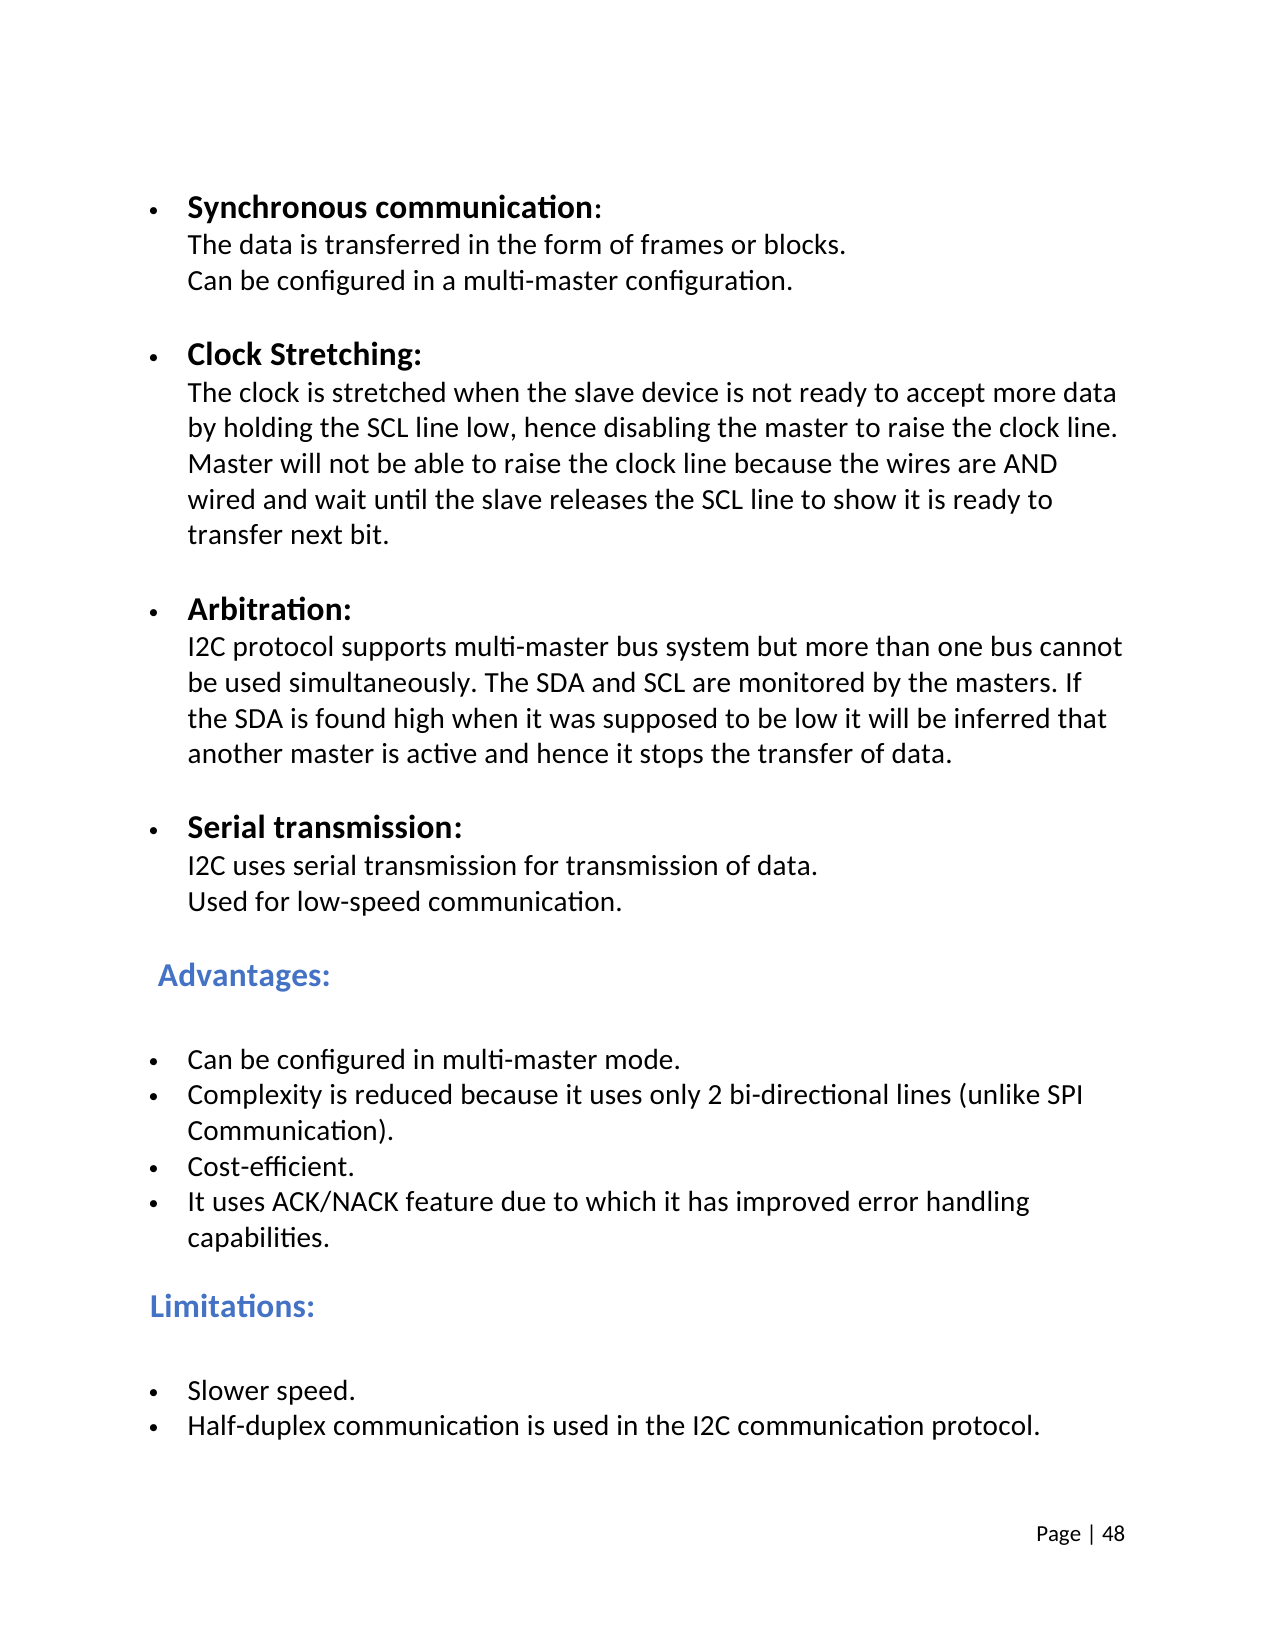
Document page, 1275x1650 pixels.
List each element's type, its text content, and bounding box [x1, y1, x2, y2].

list Cost-efficient. [150, 1148, 1125, 1183]
list Synchronous communication: The data is transferred in the form of frames or blocks. [150, 186, 1125, 262]
list Half-duplex communication is used in the I2C communication protocol. [150, 1407, 1125, 1443]
list Slower speed. [150, 1372, 1125, 1407]
list Complexity is reduced because it uses only 2 bi-directional lines (unlike SPI Communication). [150, 1076, 1125, 1148]
text Limitations: [150, 1285, 1125, 1326]
list It uses ACK/NACK feature due to which it has improved error handling capabilities. [150, 1183, 1125, 1254]
text Used for low-speed communication. [187, 883, 1125, 918]
list Serial transmission: I2C uses serial transmission for transmission of data. [150, 807, 1125, 883]
text Advantages: [150, 954, 1125, 995]
text Can be configured in a multi-master configuration. [187, 262, 1125, 298]
list Clock Stretching: The clock is stretched when the slave device is not ready to accept more data by holding the SCL line low, hence disabling the master to raise the clock line. Master will not be able to raise the clock line because the wires are AND wired and wait until the slave releases the SCL line to show it is ready to transfer next bit. [150, 333, 1125, 552]
list Arbitration: I2C protocol supports multi-master bus system but more than one bus cannot be used simultaneously. The SDA and SCL are monitored by the masters. If the SDA is found high when it was supposed to be low it will be inferred that another master is active and hence it stops the transfer of data. [150, 588, 1125, 771]
list Can be configured in multi-master mode. [150, 1041, 1125, 1076]
